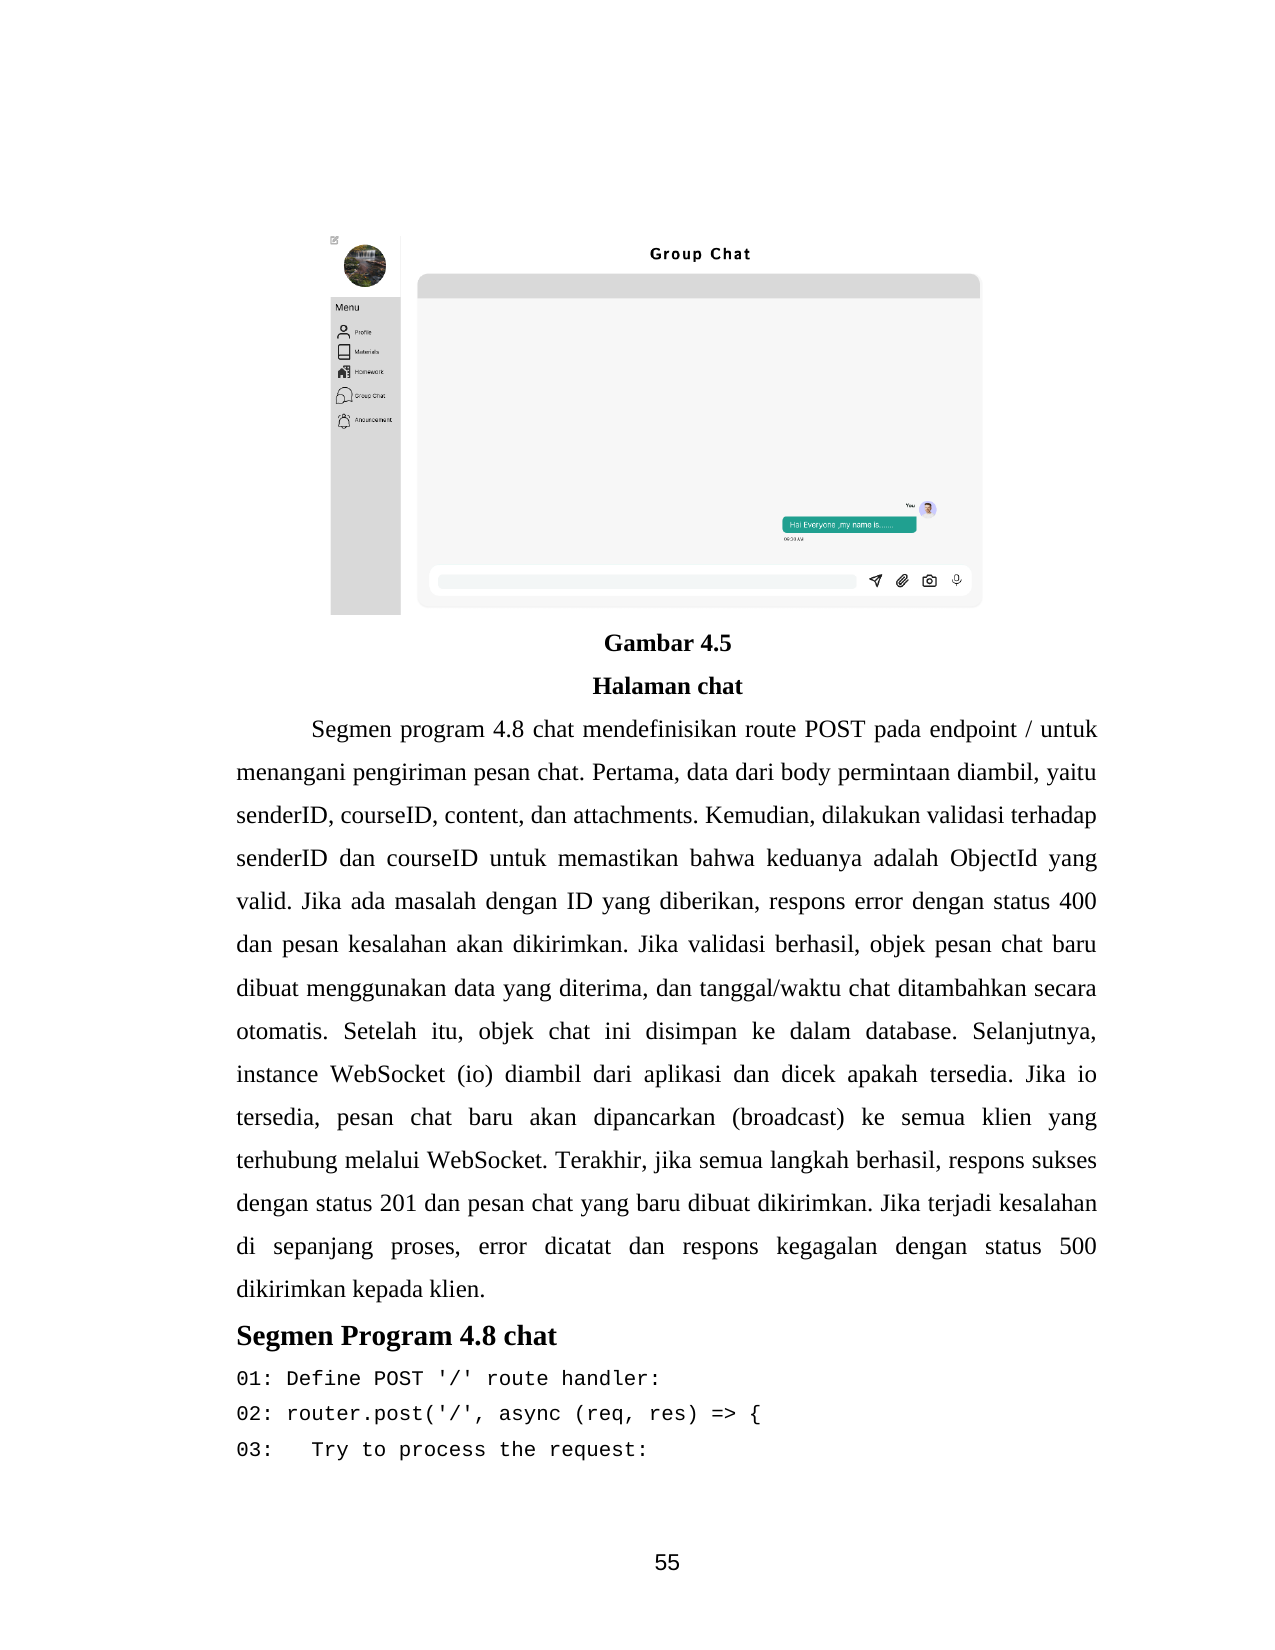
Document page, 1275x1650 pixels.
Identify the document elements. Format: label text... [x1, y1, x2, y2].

text Halaman chat [237, 671, 1098, 699]
text Segmen Program 4.8 chat [236, 1318, 1098, 1351]
text 03: Try to process the request: [236, 1439, 1098, 1462]
text 01: Define POST '/' route handler: [236, 1368, 1098, 1392]
text Gambar 4.5 [237, 628, 1098, 656]
text 02: router.post('/', async (req, res) => { [236, 1403, 1098, 1427]
text Segmen program 4.8 chat mendefinisikan route POST pada endpoint / untuk menangani pengiriman pesan chat. Pertama, data dari body permintaan diambil, yaitu senderID, courseID, content, dan attachments. Kemudian, dilakukan validasi terhadap senderID dan courseID untuk memastikan bahwa keduanya adalah ObjectId yang valid. Jika ada masalah dengan ID yang diberikan, respons error dengan status 400 dan pesan kesalahan akan dikirimkan. Jika validasi berhasil, objek pesan chat baru dibuat menggunakan data yang diterima, dan tanggal/waktu chat ditambahkan secara otomatis. Setelah itu, objek chat ini disimpan ke dalam database. Selanjutnya, instance WebSocket (io) diambil dari aplikasi dan dicek apakah tersedia. Jika io tersedia, pesan chat baru akan dipancarkan (broadcast) ke semua klien yang terhubung melalui WebSocket. Terakhir, jika semua langkah berhasil, respons sukses dengan status 201 dan pesan chat yang baru dibuat dikirimkan. Jika terjadi kesalahan di sepanjang proses, error dicatat dan respons kegagalan dengan status 500 dikirimkan kepada klien. [236, 714, 1098, 1303]
picture [330, 236, 1004, 615]
